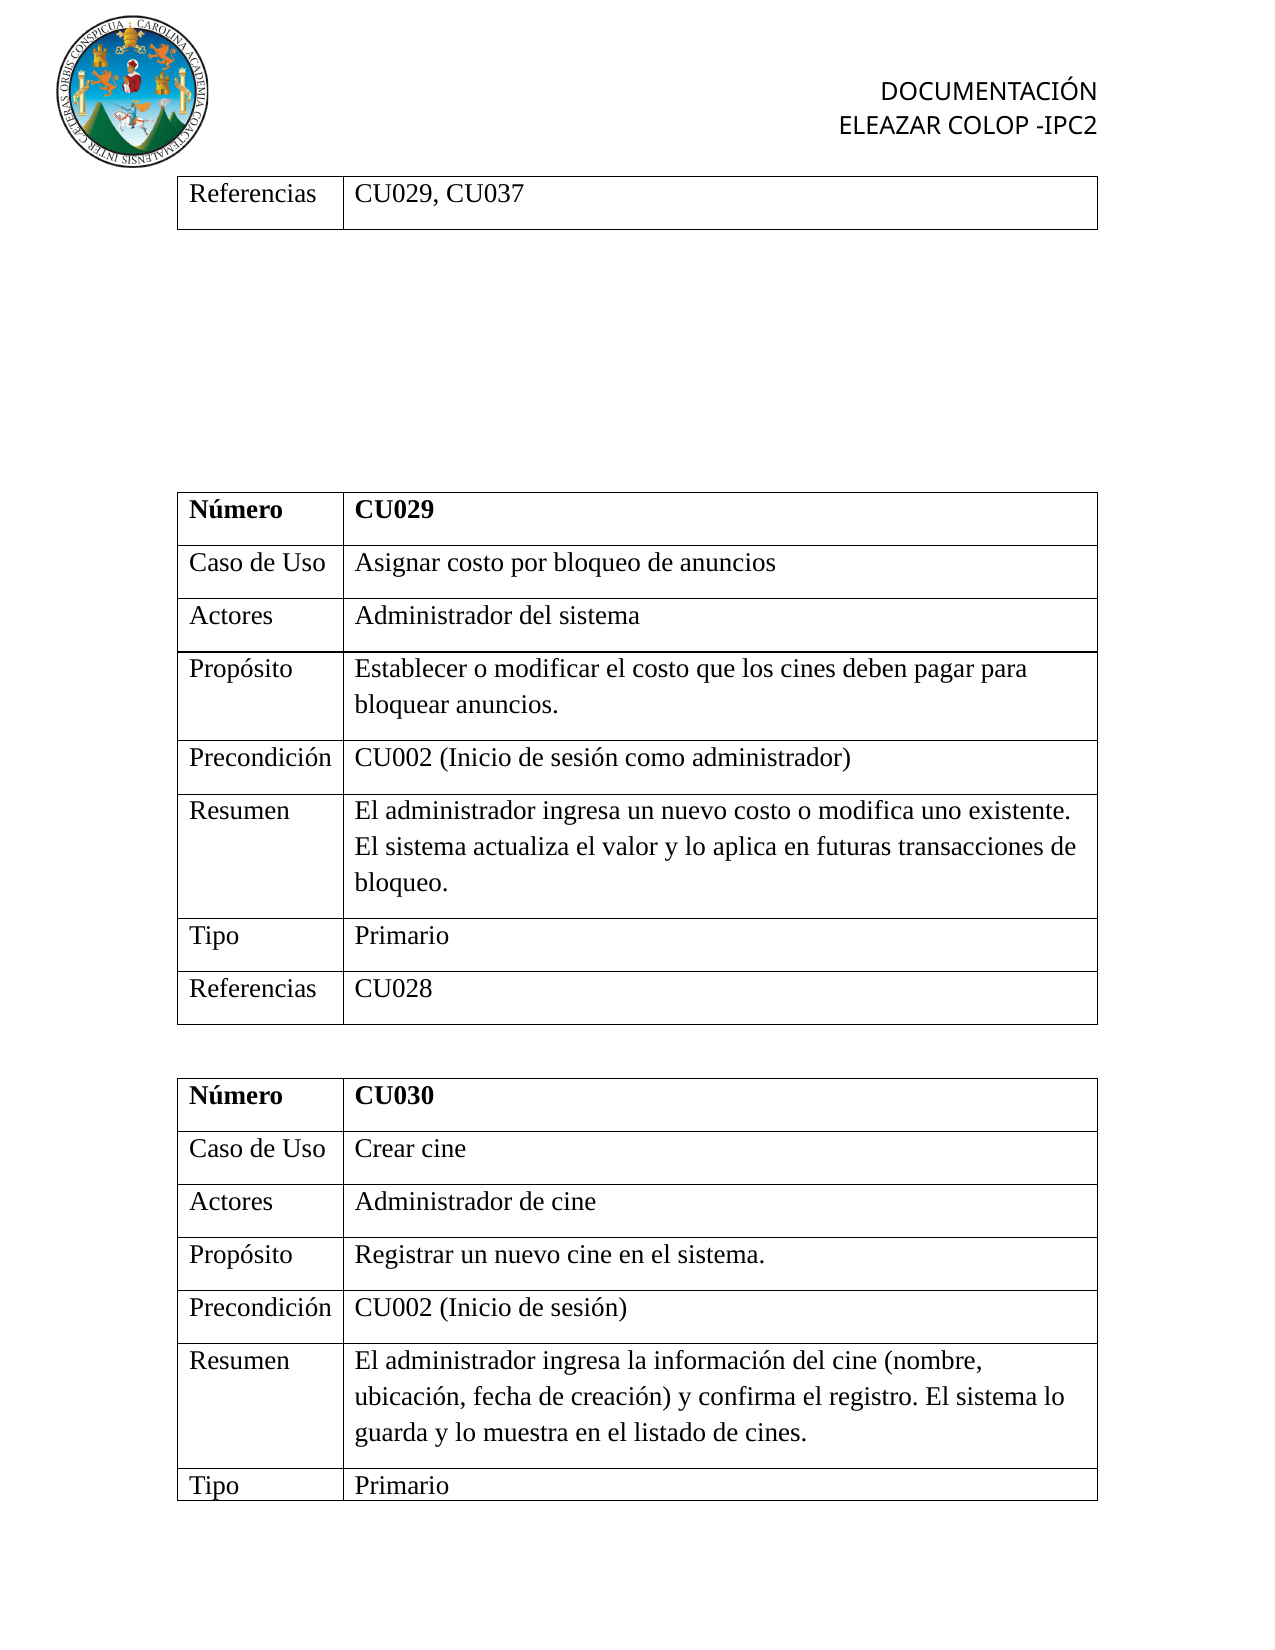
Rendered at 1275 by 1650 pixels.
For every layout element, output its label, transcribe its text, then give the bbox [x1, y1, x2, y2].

table_header CU030 [344, 1079, 1097, 1131]
table_cell Crear cine [344, 1132, 1097, 1184]
table_cell Resumen [178, 795, 343, 918]
table_cell Propósito [178, 653, 343, 740]
table_cell El administrador ingresa la información del cine (nombre, ubicación, fecha de creación) y confirma el registro. El sistema lo guarda y lo muestra en el listado de cines. [344, 1344, 1097, 1468]
table_cell Registrar un nuevo cine en el sistema. [344, 1238, 1097, 1290]
table_cell El administrador ingresa un nuevo costo o modifica uno existente. El sistema actualiza el valor y lo aplica en futuras transacciones de bloqueo. [344, 795, 1097, 918]
table_cell Tipo [178, 1469, 343, 1500]
table_header CU029 [344, 493, 1097, 545]
table_cell Propósito [178, 1238, 343, 1290]
table_cell Caso de Uso [178, 1132, 343, 1184]
table_cell Primario [344, 1469, 1097, 1500]
table_cell Precondición [178, 1291, 343, 1343]
picture [56, 15, 209, 168]
table_cell Establecer o modificar el costo que los cines deben pagar para bloquear anuncios. [344, 653, 1097, 740]
table_cell CU002 (Inicio de sesión) [344, 1291, 1097, 1343]
table_cell Primario [344, 919, 1097, 971]
table_cell CU028 [344, 972, 1097, 1024]
table_cell CU002 (Inicio de sesión como administrador) [344, 741, 1097, 793]
table_cell Referencias [178, 972, 343, 1024]
table_cell Administrador de cine [344, 1185, 1097, 1237]
table_cell Asignar costo por bloqueo de anuncios [344, 546, 1097, 598]
table_cell Referencias [178, 177, 343, 229]
table_cell Actores [178, 599, 343, 651]
table_header Número [178, 1079, 343, 1131]
table_cell Resumen [178, 1344, 343, 1468]
table_cell Administrador del sistema [344, 599, 1097, 651]
table_cell Caso de Uso [178, 546, 343, 598]
table_cell Actores [178, 1185, 343, 1237]
table_cell Precondición [178, 741, 343, 793]
table_cell Tipo [178, 919, 343, 971]
table_cell CU029, CU037 [344, 177, 1097, 229]
table_header Número [178, 493, 343, 545]
